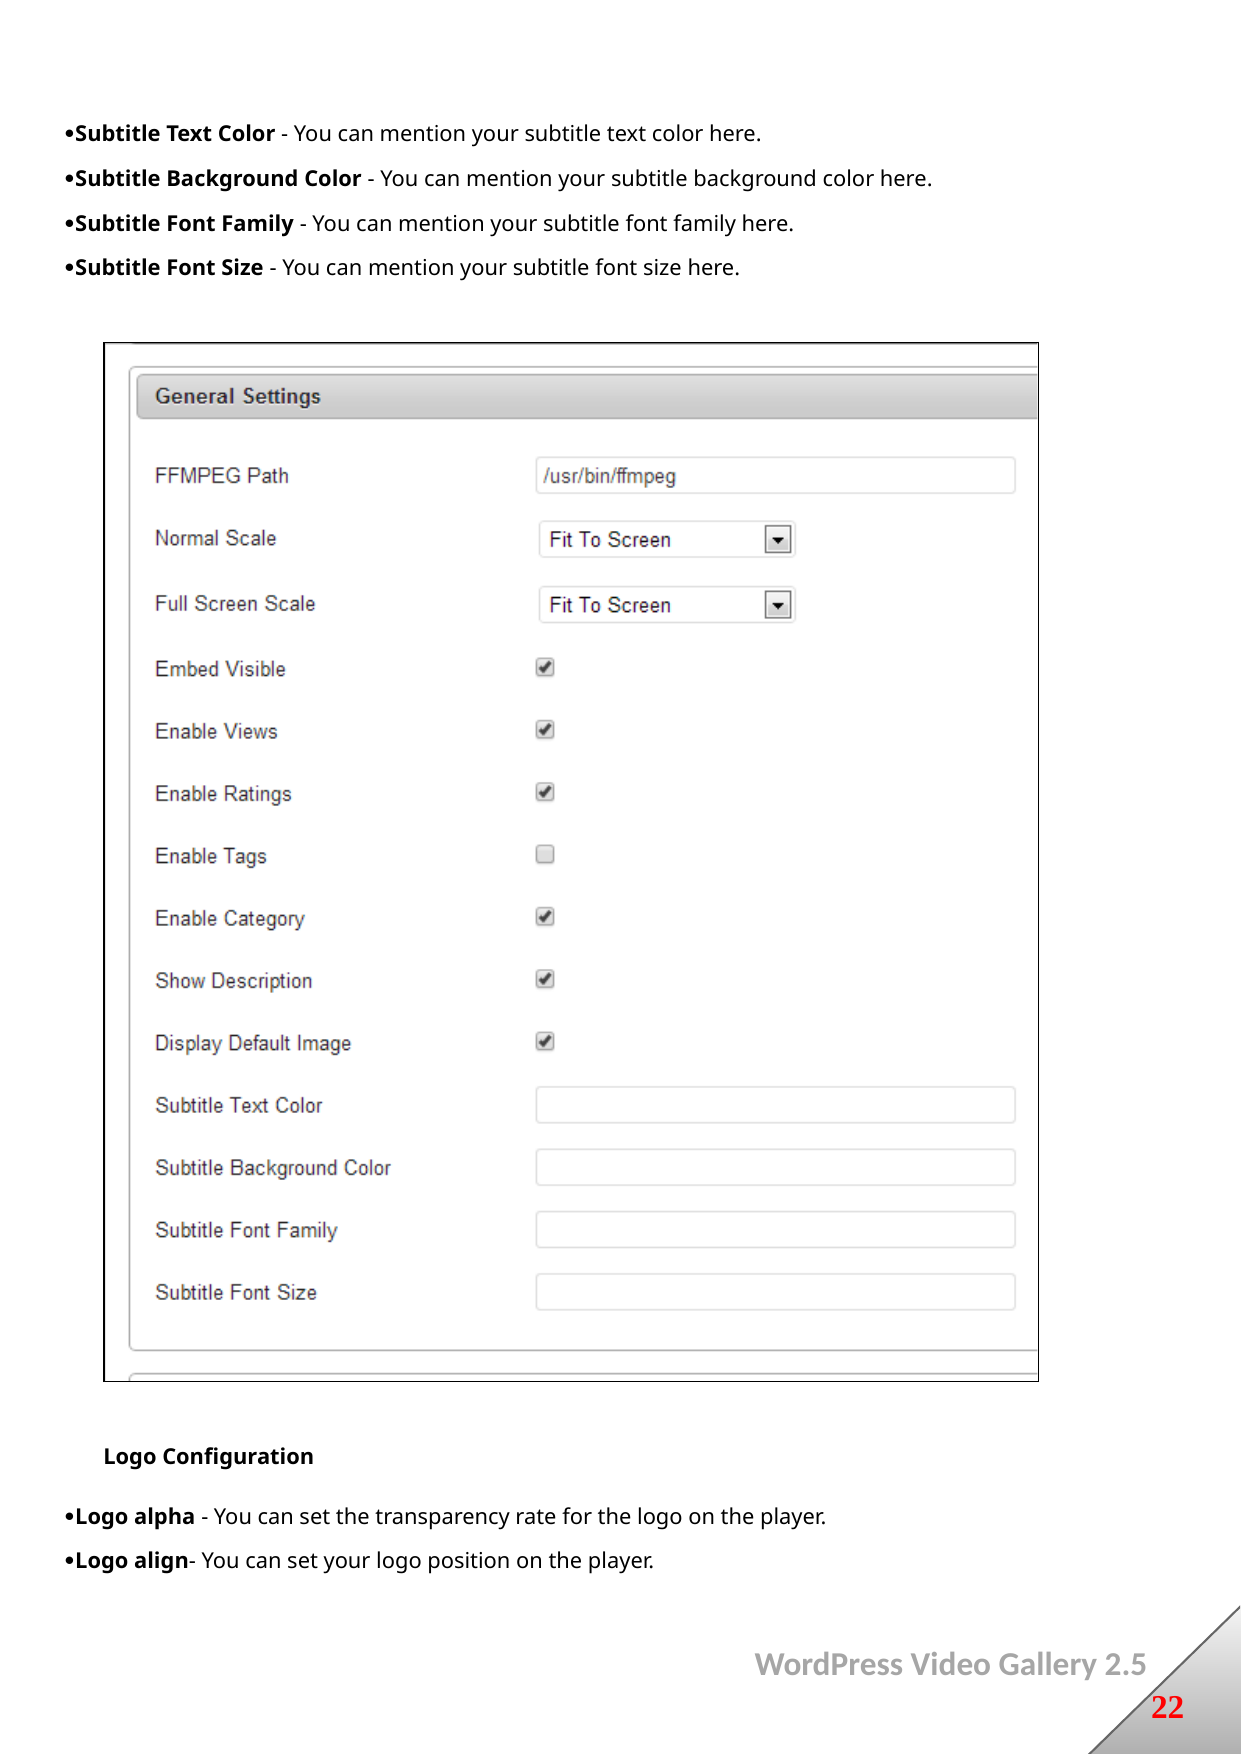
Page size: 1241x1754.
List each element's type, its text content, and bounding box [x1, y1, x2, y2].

picture [105, 343, 1038, 1381]
list Subtitle Font Size - You can mention your subtitle font size here. [66, 252, 1181, 282]
list Subtitle Background Color - You can mention your subtitle background color here. [66, 163, 1181, 193]
list Logo alpha - You can set the transparency rate for the logo on the player. [66, 1501, 1181, 1531]
list Logo align- You can set your logo position on the player. [66, 1546, 1181, 1575]
text Logo Configuration [103, 1441, 1181, 1471]
list Subtitle Text Color - You can mention your subtitle text color here. [66, 118, 1181, 148]
list Subtitle Font Family - You can mention your subtitle font family here. [66, 207, 1181, 237]
